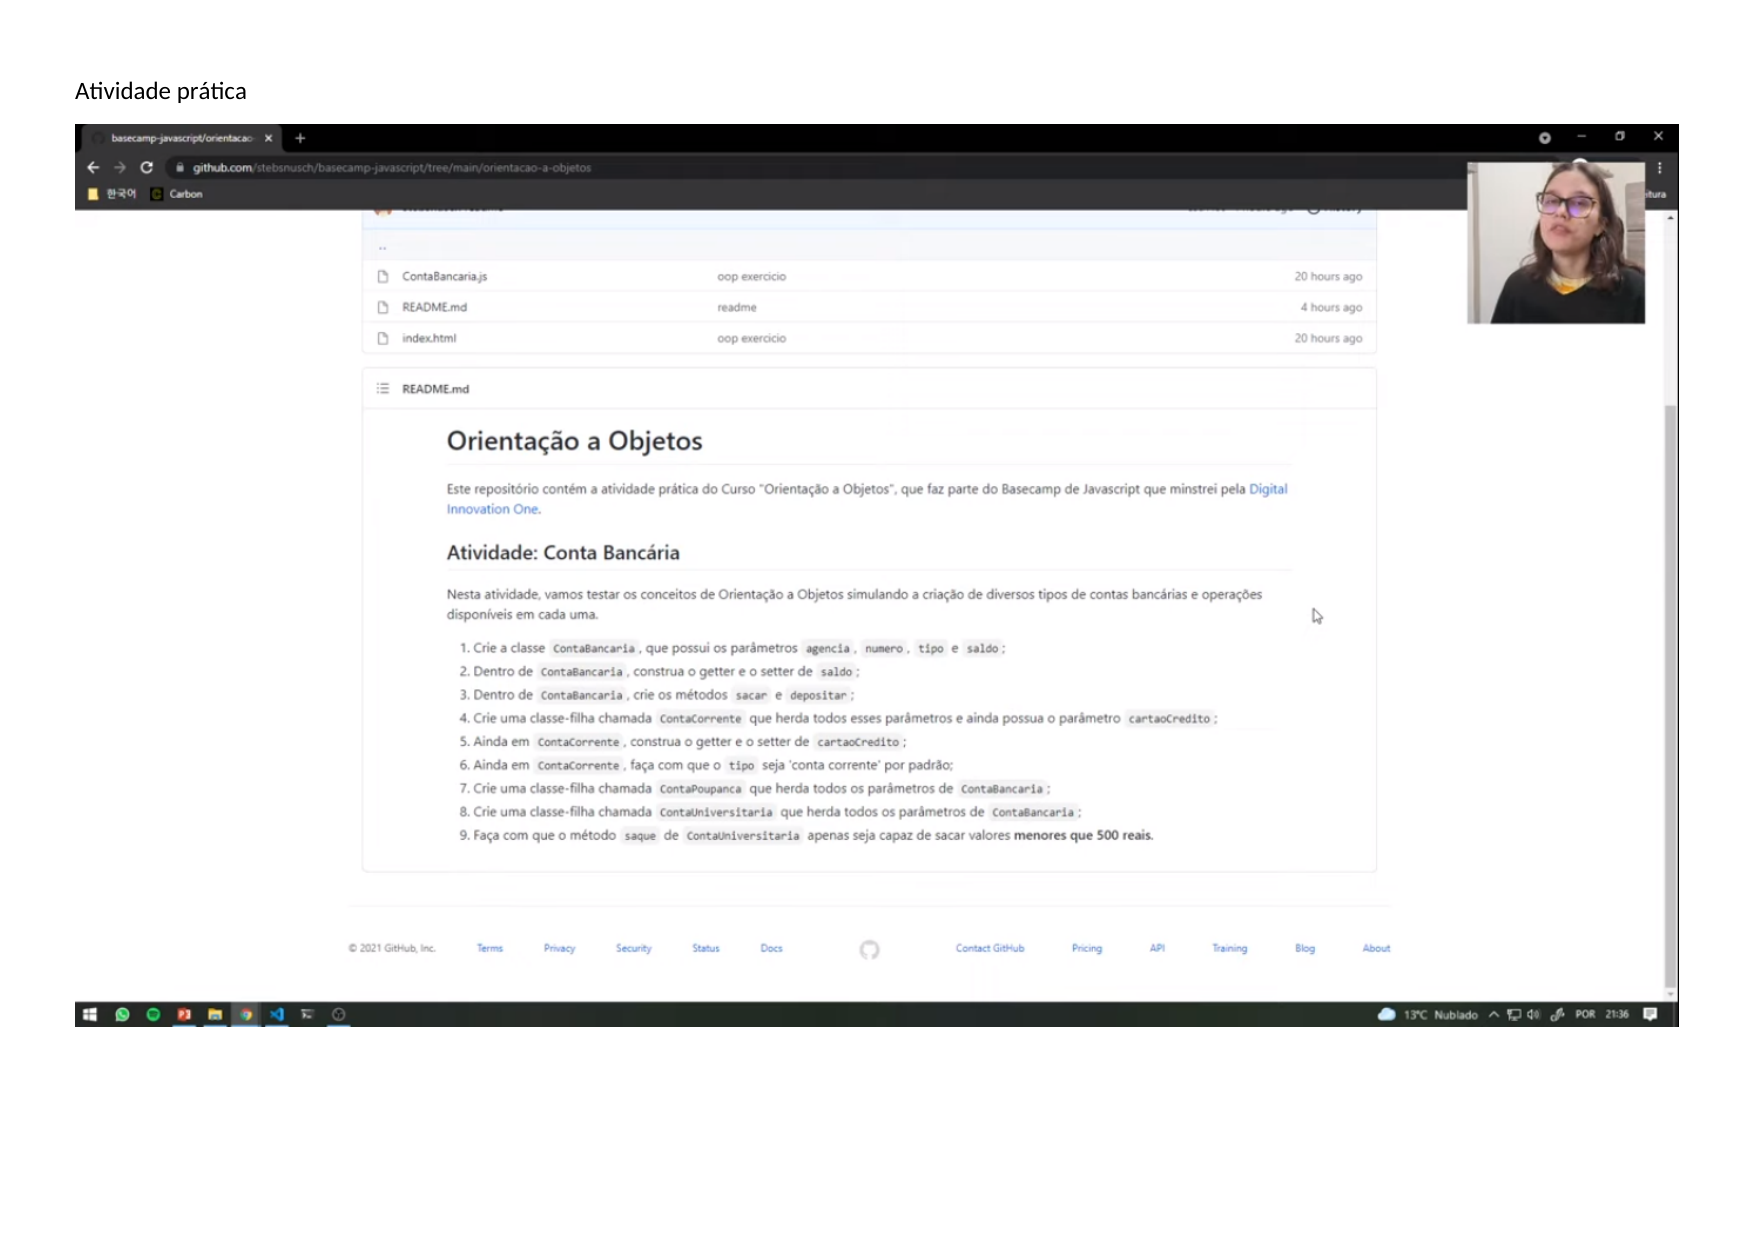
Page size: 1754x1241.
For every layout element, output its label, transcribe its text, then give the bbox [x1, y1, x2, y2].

picture [75, 124, 1679, 1027]
text Atividade prática [75, 75, 1679, 106]
